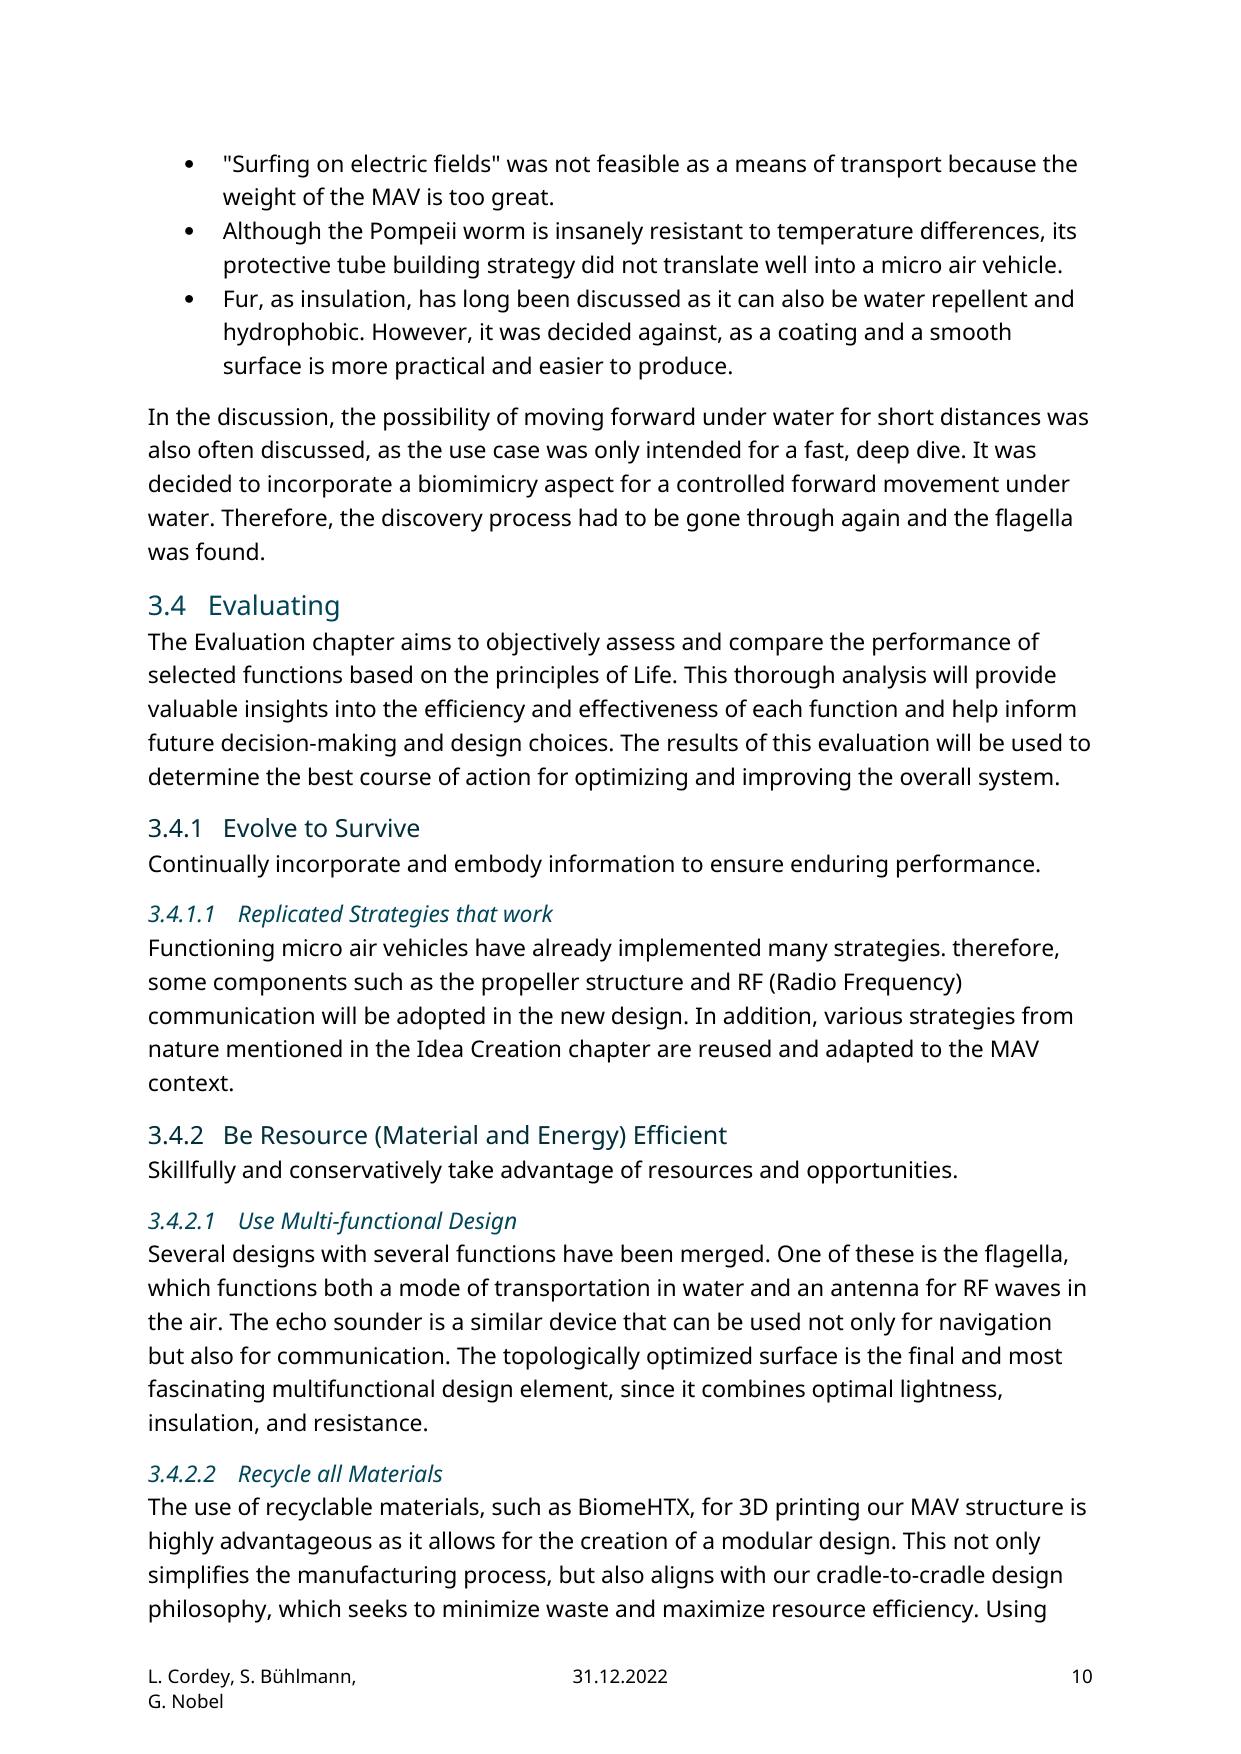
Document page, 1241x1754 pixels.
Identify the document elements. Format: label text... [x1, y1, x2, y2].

subtitle Be Resource (Material and Energy) Efficient [148, 1117, 1093, 1152]
subtitle Evolve to Survive [148, 811, 1093, 845]
text Several designs with several functions have been merged. One of these is the flagella, which functions both a mode of transportation in water and an antenna for RF waves in the air. The echo sounder is a similar device that can be used not only for navigation but also for communication. The topologically optimized surface is the final and most fascinating multifunctional design element, since it combines optimal lightness, insulation, and resistance. [148, 1238, 1093, 1438]
list "Surfing on electric fields" was not feasible as a means of transport because the weight of the MAV is too great. [185, 148, 1093, 213]
text The Evaluation chapter aims to objectively assess and compare the performance of selected functions based on the principles of Life. This thorough analysis will provide valuable insights into the efficiency and effectiveness of each function and help inform future decision-making and design choices. The results of this evaluation will be used to determine the best course of action for optimizing and improving the overall system. [148, 626, 1093, 792]
subtitle Evaluating [148, 586, 1093, 623]
subtitle Use Multi-functional Design [148, 1205, 1093, 1236]
text Functioning micro air vehicles have already implemented many strategies. therefore, some components such as the propeller structure and RF (Radio Frequency) communication will be adopted in the new design. In addition, various strategies from nature mentioned in the Idea Creation chapter are reused and adapted to the MAV context. [148, 932, 1093, 1098]
text Skillfully and conservatively take advantage of resources and opportunities. [148, 1154, 1093, 1186]
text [148, 1491, 1093, 1624]
subtitle Recycle all Materials [148, 1458, 1093, 1489]
list Fur, as insulation, has long been discussed as it can also be water repellent and hydrophobic. However, it was decided against, as a coating and a smooth surface is more practical and easier to produce. [185, 283, 1093, 381]
list Although the Pompeii worm is insanely resistant to temperature differences, its protective tube building strategy did not translate well into a micro air vehicle. [185, 215, 1093, 280]
text In the discussion, the possibility of moving forward under water for short distances was also often discussed, as the use case was only intended for a fast, deep dive. It was decided to incorporate a biomimicry aspect for a controlled forward movement under water. Therefore, the discovery process had to be gone through again and the flagella was found. [148, 401, 1093, 567]
subtitle Replicated Strategies that work [148, 898, 1093, 929]
text Continually incorporate and embody information to ensure enduring performance. [148, 848, 1093, 879]
